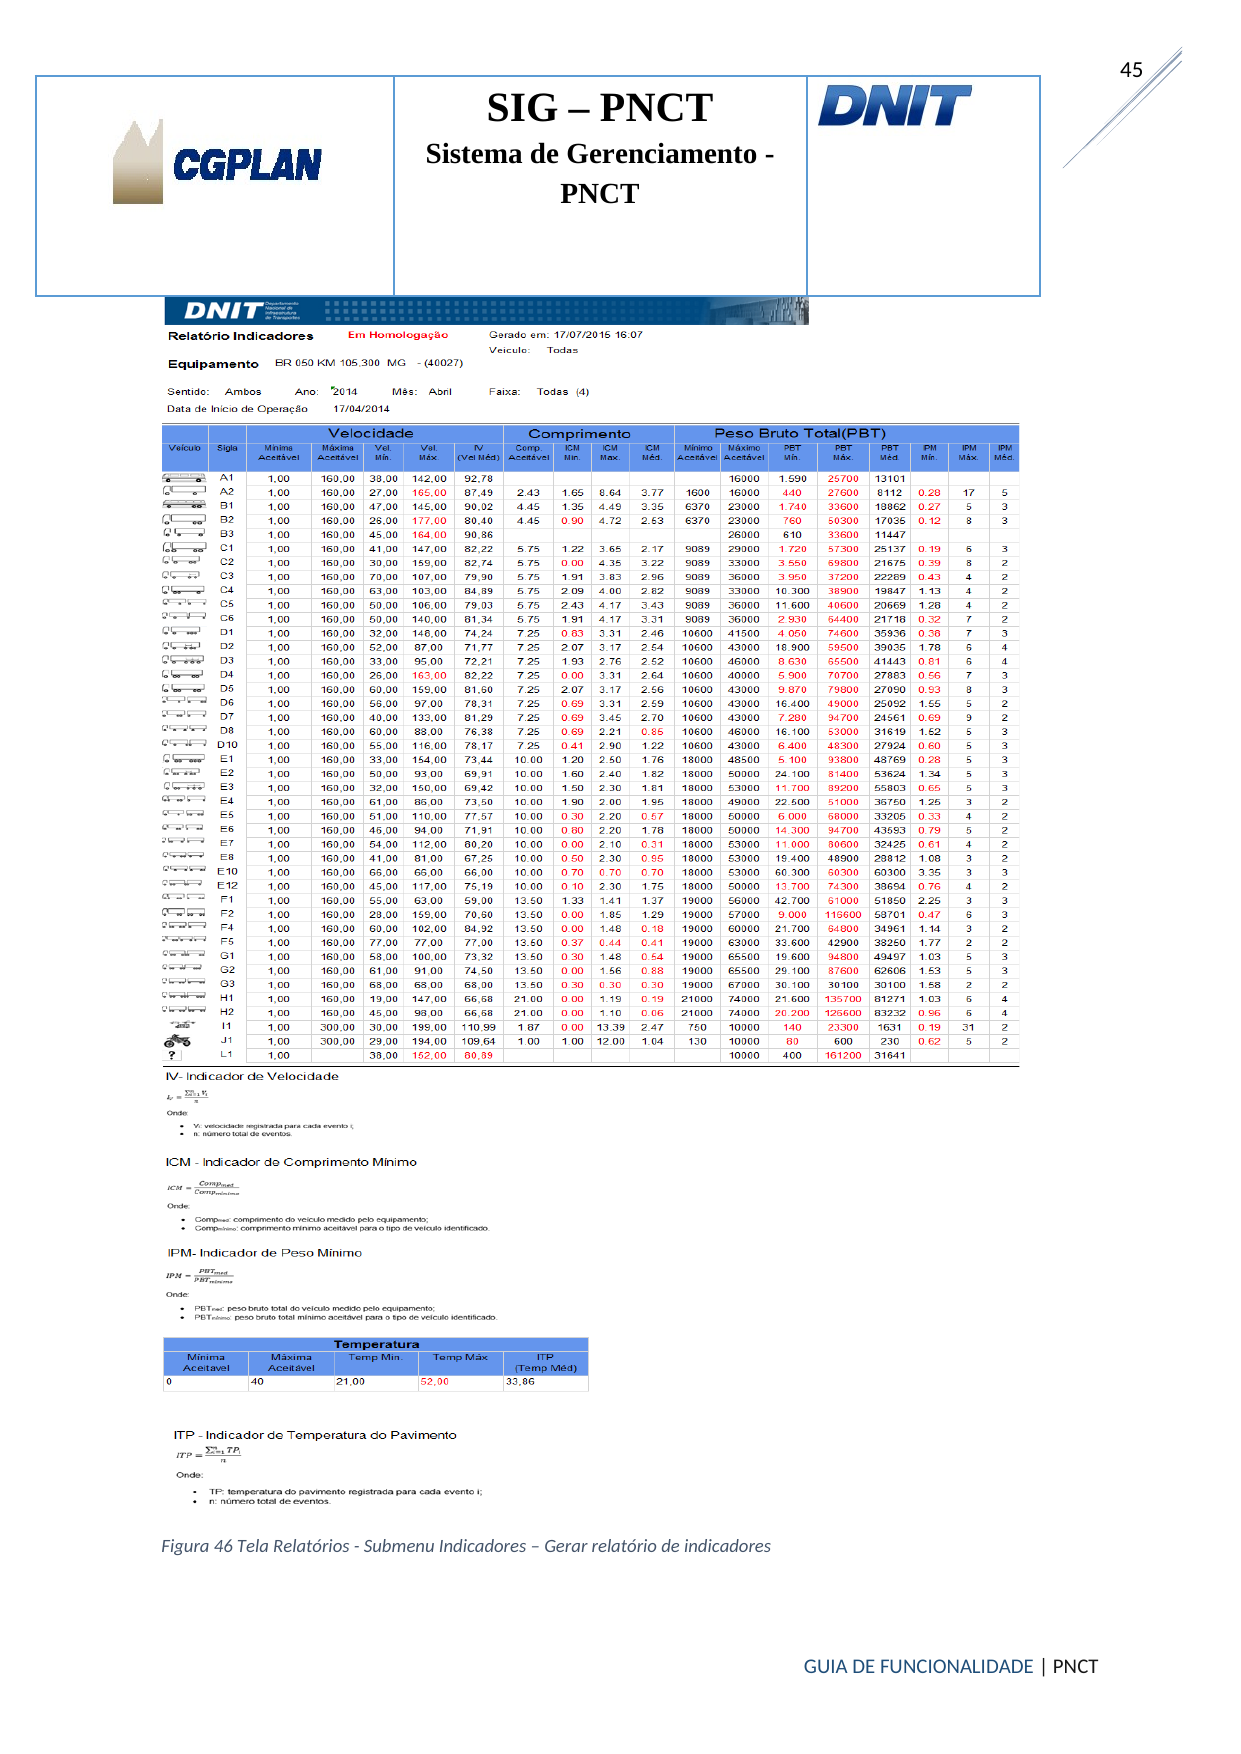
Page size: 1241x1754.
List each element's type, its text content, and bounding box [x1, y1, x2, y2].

picture [161, 297, 1020, 1507]
picture [107, 110, 322, 214]
text Figura 46 Tela Relatórios - Submenu Indicadores – Gerar relatório de indicadores [161, 1534, 1100, 1557]
picture [817, 77, 976, 136]
